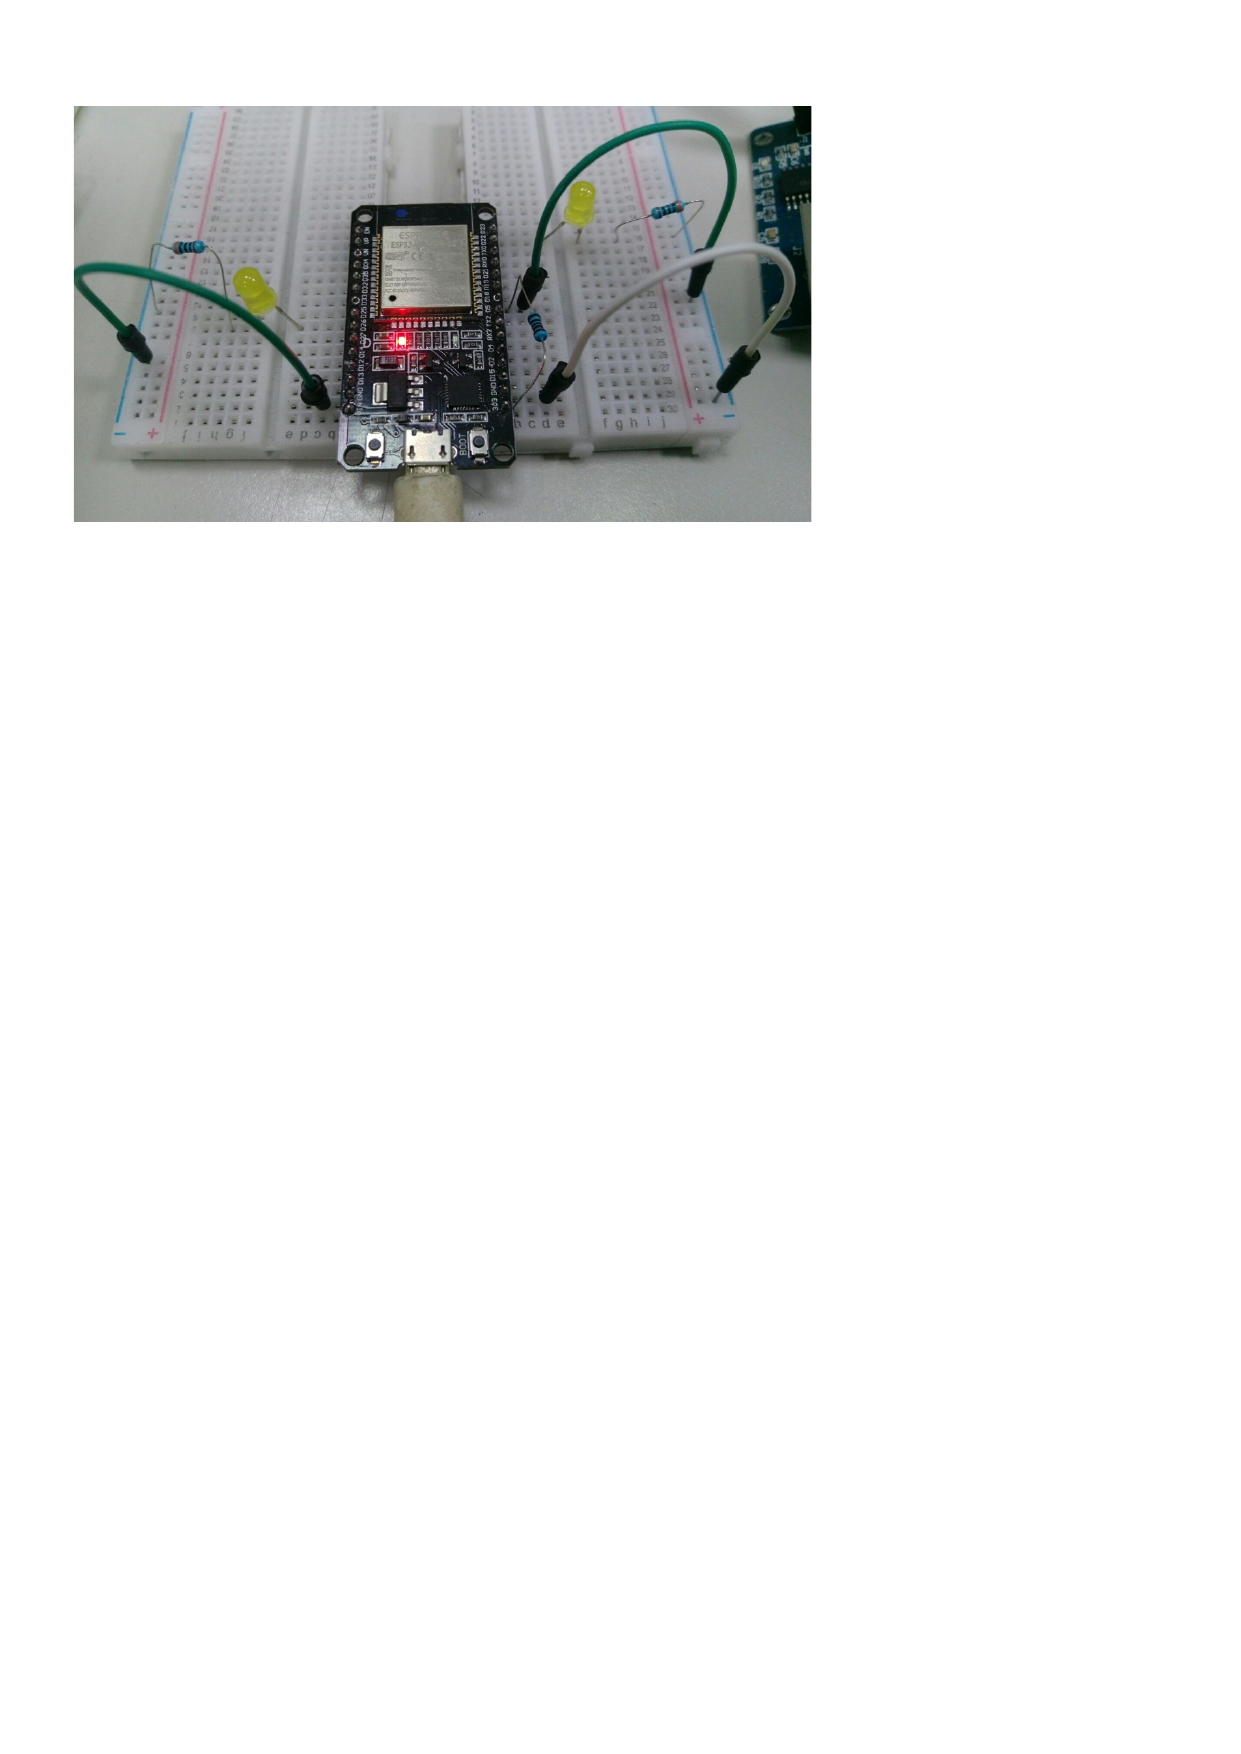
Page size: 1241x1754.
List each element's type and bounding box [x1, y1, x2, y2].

picture [73, 106, 812, 522]
